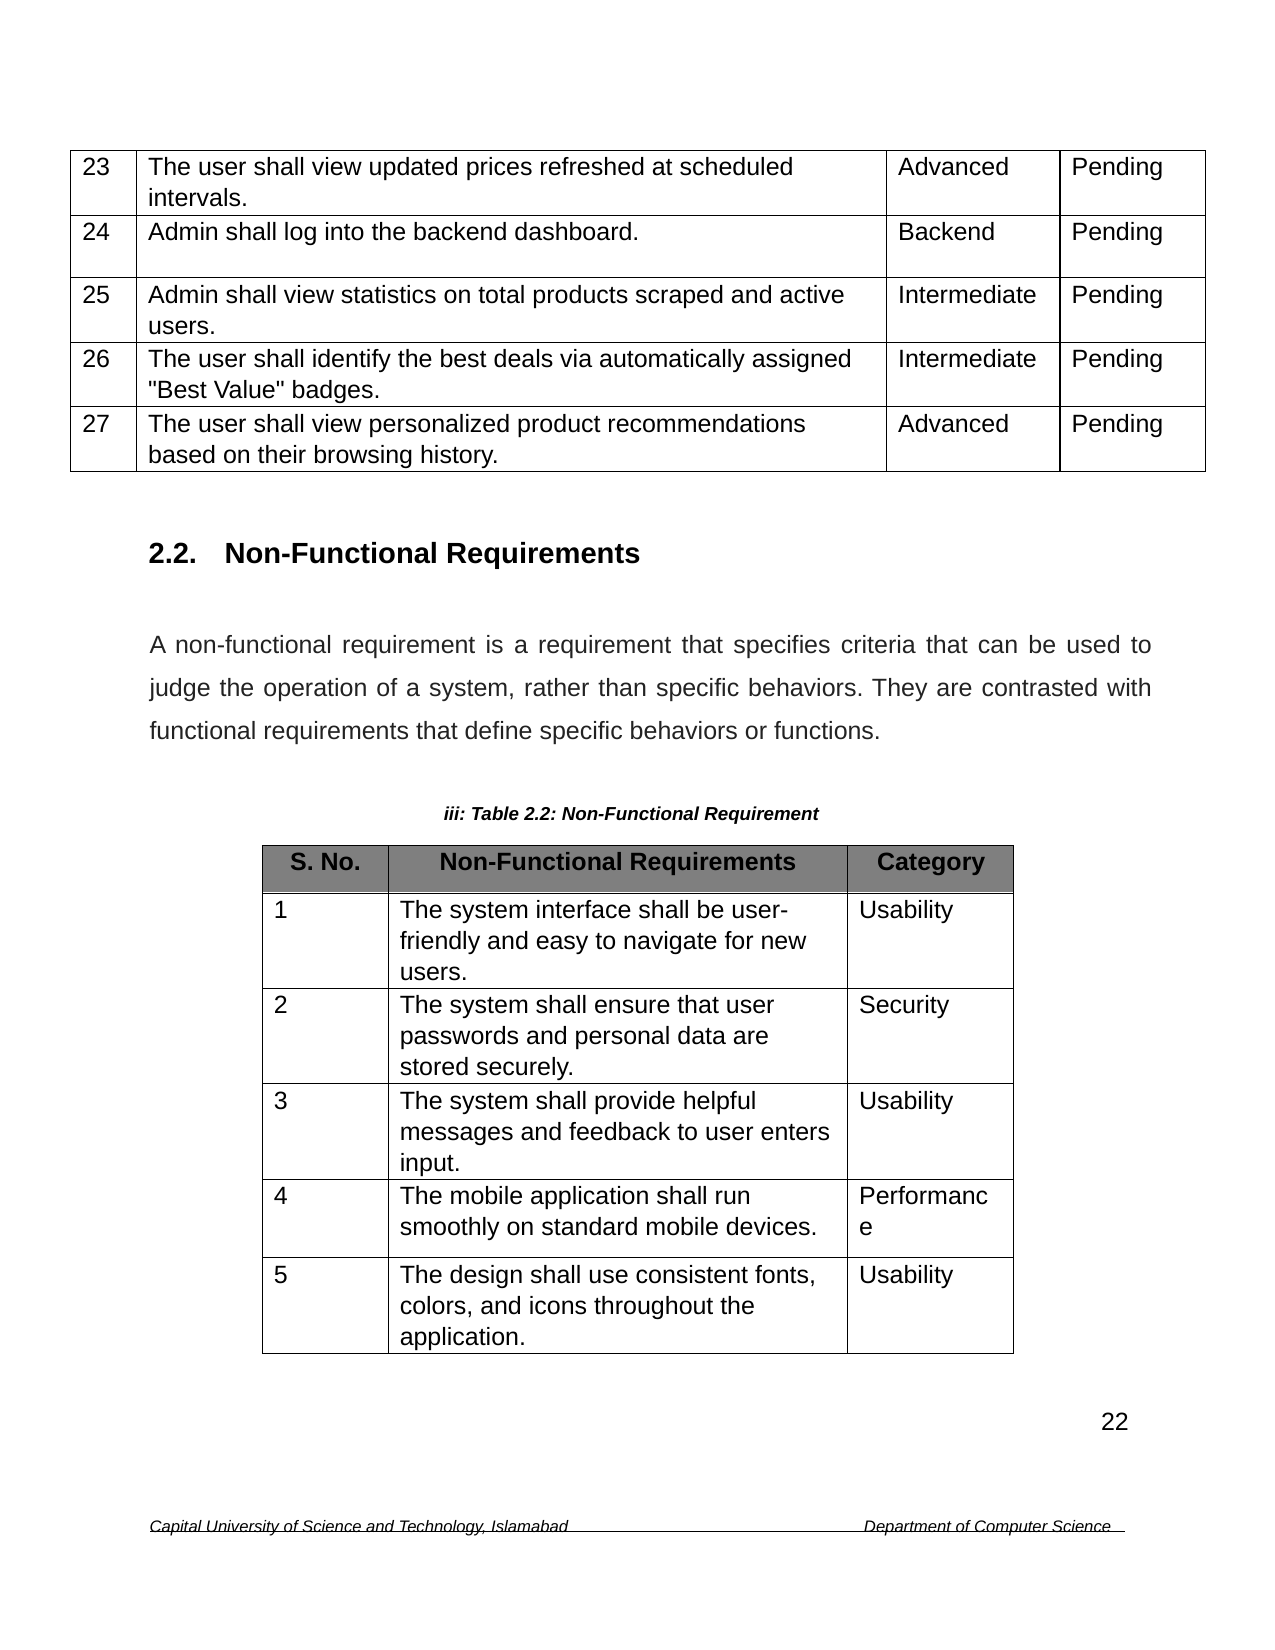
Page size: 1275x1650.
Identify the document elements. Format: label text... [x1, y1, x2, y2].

table_cell The system shall provide helpful messages and feedback to user enters input. [389, 1084, 847, 1179]
table_cell Intermediate [887, 278, 1059, 342]
table_cell The user shall view updated prices refreshed at scheduled intervals. [137, 151, 886, 214]
table_header S. No. [263, 846, 388, 892]
table_cell Pending [1061, 151, 1205, 214]
table_cell 3 [263, 1084, 388, 1179]
table_cell The system shall ensure that user passwords and personal data are stored securely. [389, 989, 847, 1083]
table_cell Performance [848, 1180, 1013, 1257]
table_cell Security [848, 989, 1013, 1083]
table_cell The user shall view personalized product recommendations based on their browsing history. [137, 407, 886, 471]
table_cell Usability [848, 1258, 1013, 1353]
table_cell Advanced [887, 407, 1059, 471]
table_cell Pending [1061, 407, 1205, 471]
table_cell 2 [263, 989, 388, 1083]
table_cell 23 [71, 151, 136, 214]
text A non-functional requirement is a requirement that specifies criteria that can be used to judge the operation of a system, rather than specific behaviors. They are contrasted with functional requirements that define specific behaviors or functions. [149, 630, 1154, 745]
table_cell Advanced [887, 151, 1059, 214]
table_cell Usability [848, 894, 1013, 988]
table_cell Admin shall view statistics on total products scraped and active users. [137, 278, 886, 342]
table_cell The mobile application shall run smoothly on standard mobile devices. [389, 1180, 847, 1257]
table_header Non-Functional Requirements [389, 846, 847, 892]
subtitle 2.2. Non-Functional Requirements [148, 536, 1114, 570]
table_cell Pending [1061, 343, 1205, 406]
table_cell The system interface shall be user-friendly and easy to navigate for new users. [389, 894, 847, 988]
text iii: Table 2.2: Non-Functional Requirement [236, 803, 1028, 824]
table_cell Pending [1061, 216, 1205, 277]
table_cell The user shall identify the best deals via automatically assigned "Best Value" badges. [137, 343, 886, 406]
table_cell 25 [71, 278, 136, 342]
table_cell Admin shall log into the backend dashboard. [137, 216, 886, 277]
table_cell The design shall use consistent fonts, colors, and icons throughout the application. [389, 1258, 847, 1353]
table_cell Pending [1061, 278, 1205, 342]
table_cell 4 [263, 1180, 388, 1257]
table_cell 1 [263, 894, 388, 988]
table_cell Backend [887, 216, 1059, 277]
table_cell 24 [71, 216, 136, 277]
table_cell 5 [263, 1258, 388, 1353]
table_header Category [848, 846, 1013, 892]
table_cell 26 [71, 343, 136, 406]
table_cell Intermediate [887, 343, 1059, 406]
table_cell Usability [848, 1084, 1013, 1179]
table_cell 27 [71, 407, 136, 471]
